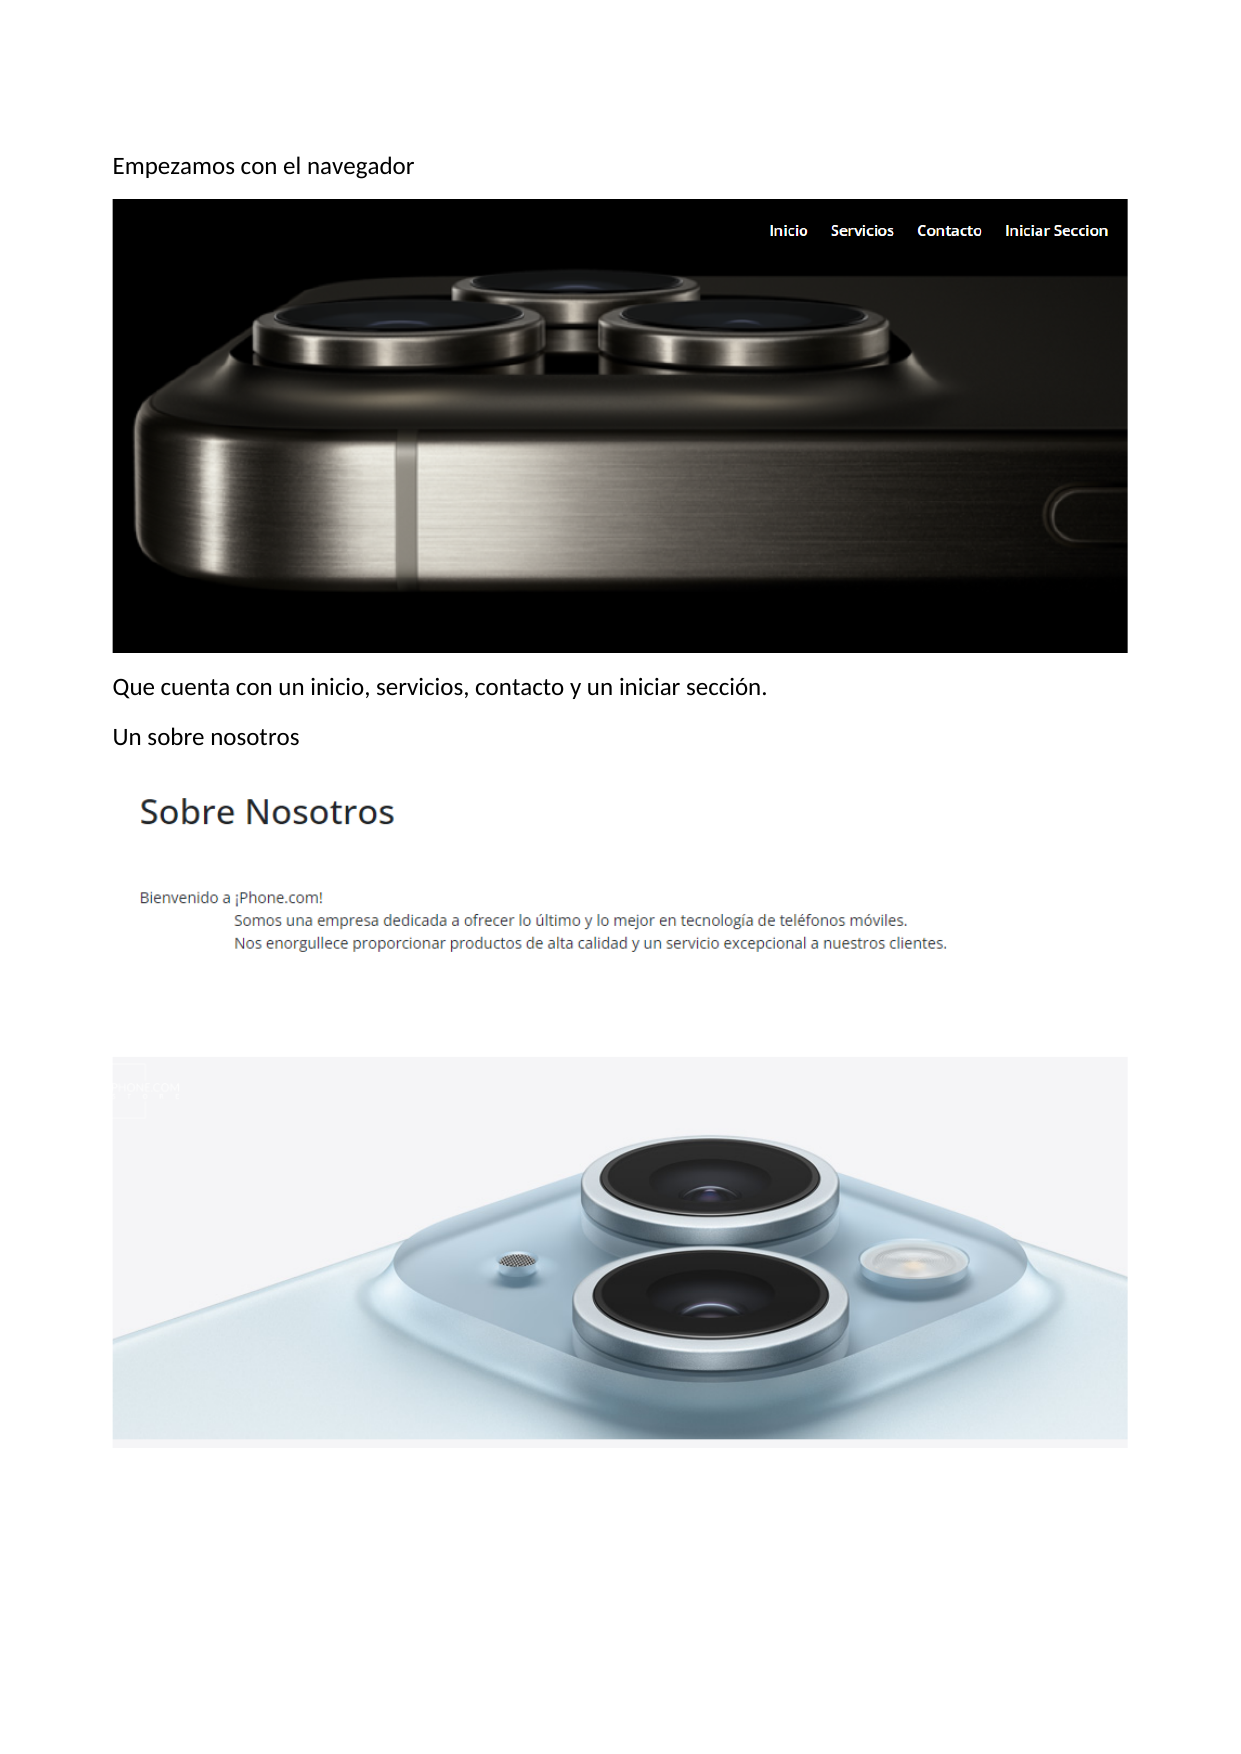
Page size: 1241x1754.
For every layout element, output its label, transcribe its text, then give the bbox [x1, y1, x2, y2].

text Que cuenta con un inicio, servicios, contacto y un iniciar sección. [112, 671, 1128, 702]
text Un sobre nosotros [112, 721, 1128, 751]
picture [112, 770, 1128, 1448]
picture [112, 199, 1128, 653]
text Empezamos con el navegador [112, 150, 1128, 181]
